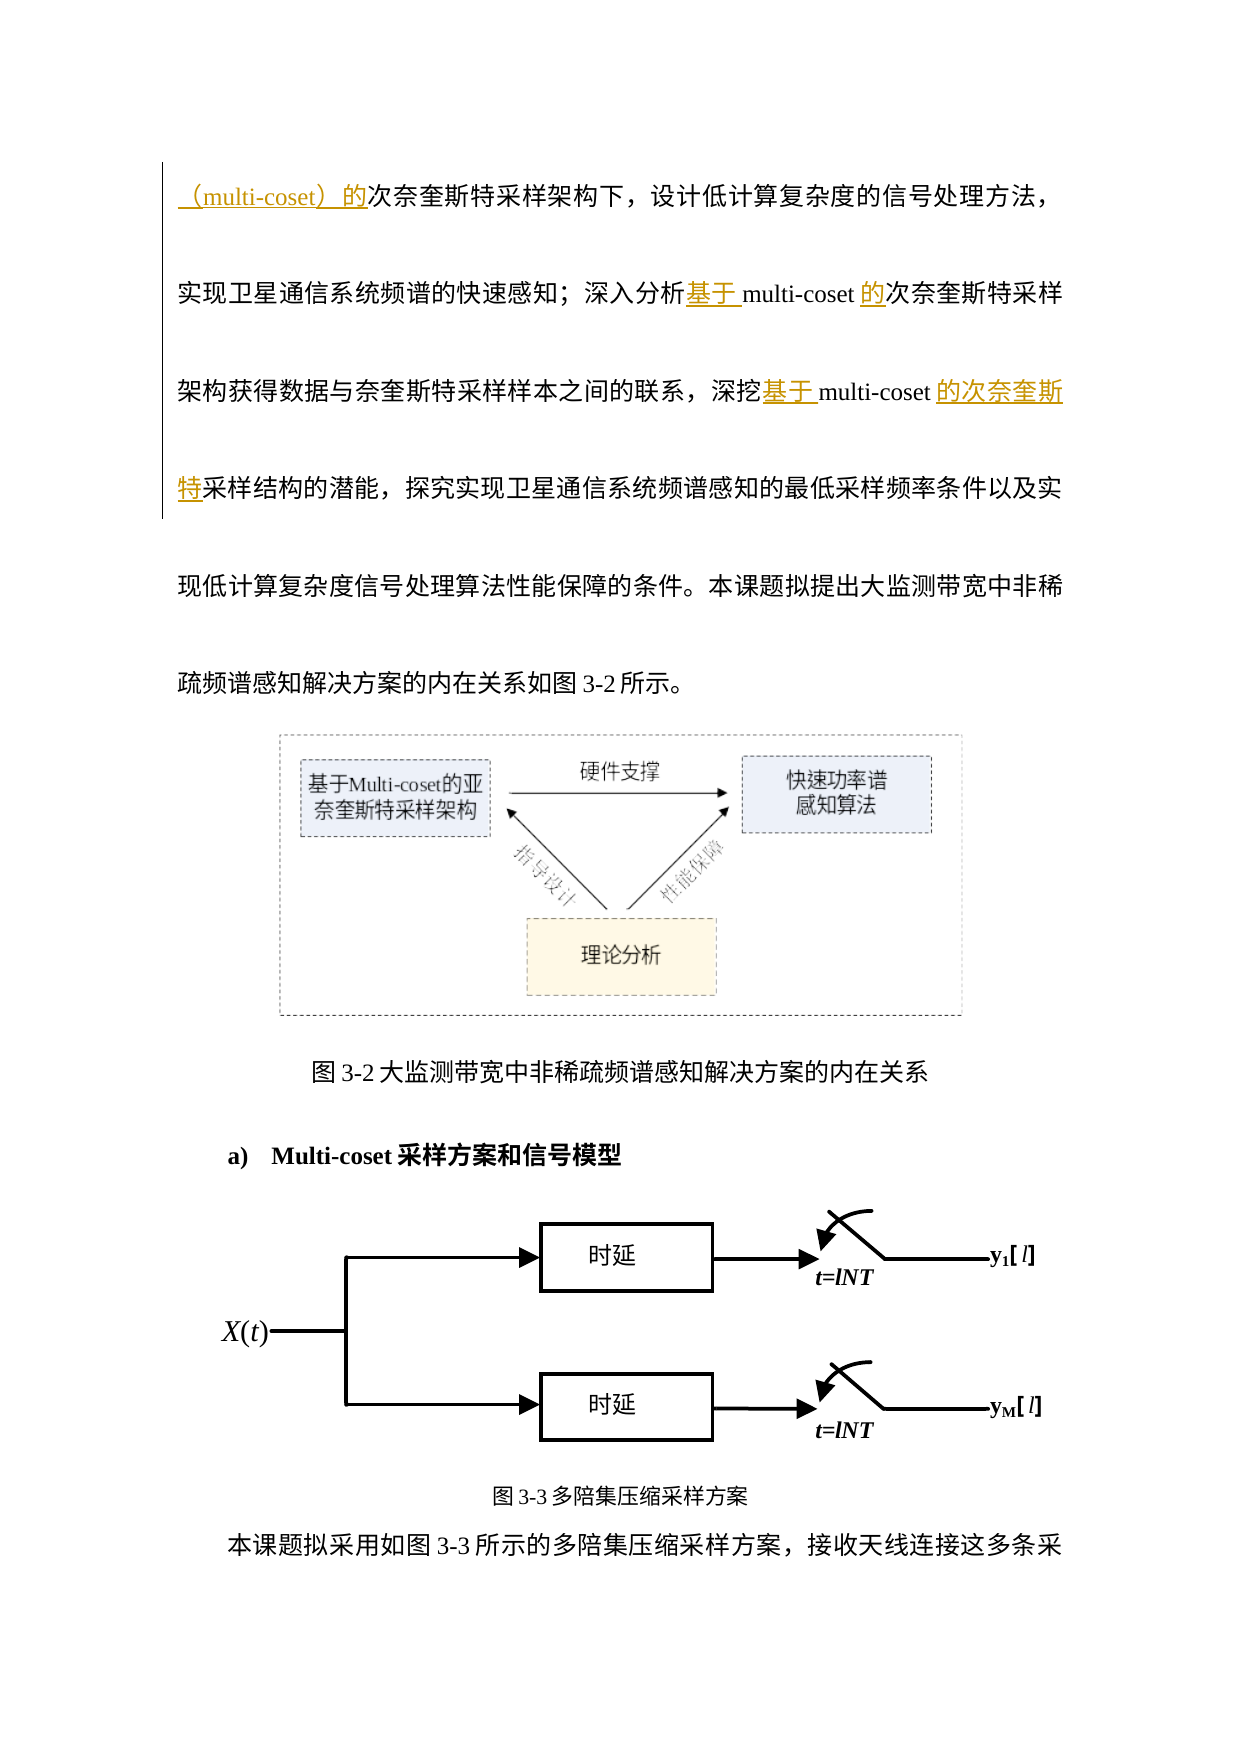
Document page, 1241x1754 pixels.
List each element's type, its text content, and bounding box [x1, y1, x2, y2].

text 图3-2大监测带宽中非稀疏频谱感知解决方案的内在关系 [177, 1038, 1063, 1103]
list Multi-coset采样方案和信号模型 [227, 1121, 1063, 1186]
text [177, 162, 1063, 714]
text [177, 1511, 1063, 1576]
text 图3-3多陪集压缩采样方案 [177, 1478, 1063, 1511]
